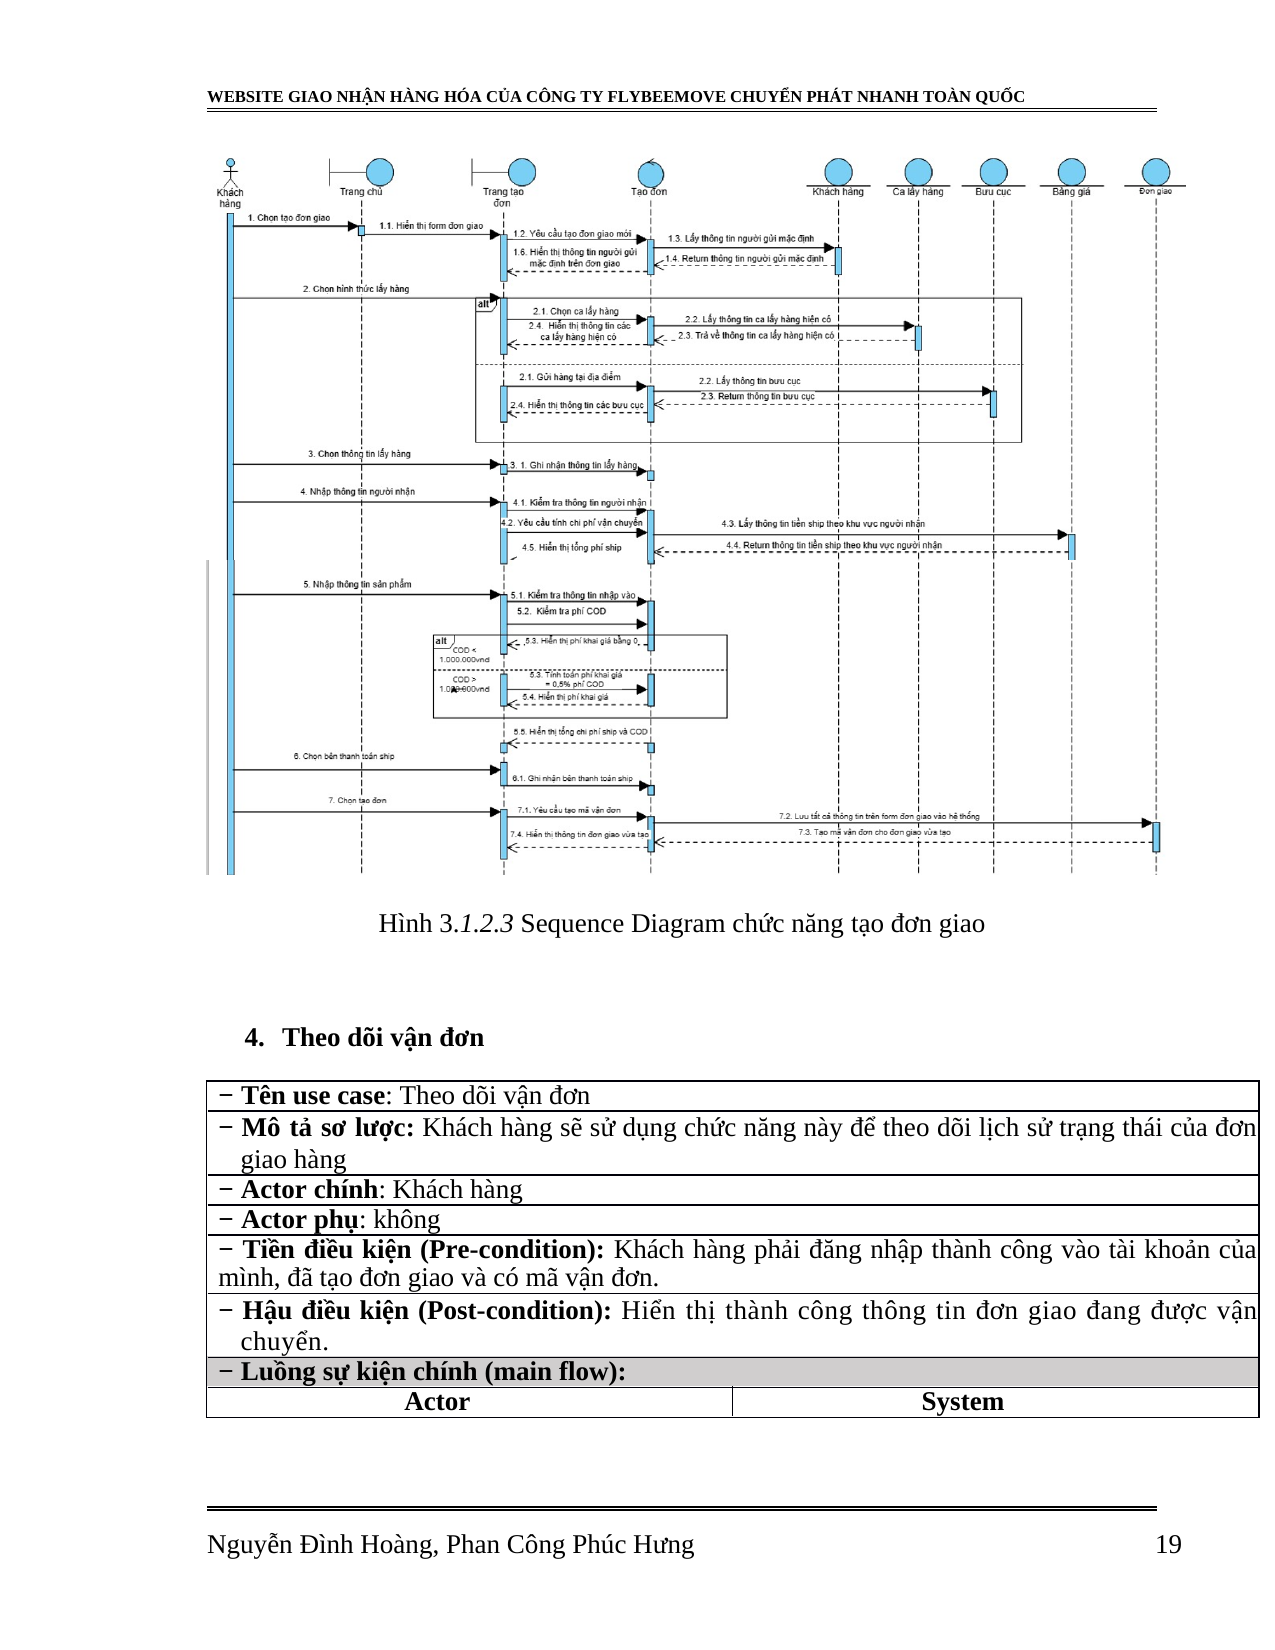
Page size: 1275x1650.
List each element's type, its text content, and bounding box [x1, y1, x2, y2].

table_header − Tên use case: Theo dõi vận đơn [207, 1082, 1258, 1110]
table_cell − Luồng sự kiện chính (main flow): [207, 1358, 1258, 1386]
table_cell − Actor chính: Khách hàng [207, 1175, 1258, 1204]
text Hình 3.1.2.3 Sequence Diagram chức năng tạo đơn giao [207, 907, 1157, 938]
table_cell − Tiền điều kiện (Pre-condition): Khách hàng phải đăng nhập thành công vào tài khoản của mình, đã tạo đơn giao và có mã vận đơn. [207, 1235, 1258, 1292]
table_cell − Hậu điều kiện (Post-condition): Hiển thị thành công thông tin đơn giao đang được vận chuyển. [207, 1294, 1258, 1356]
table_cell − Mô tả sơ lược: Khách hàng sẽ sử dụng chức năng này để theo dõi lịch sử trạng thái của đơn giao hàng [207, 1111, 1258, 1174]
subtitle Theo dõi vận đơn [244, 1021, 1157, 1052]
table_cell System [733, 1388, 1258, 1416]
picture [206, 147, 1191, 875]
table_cell − Actor phụ: không [207, 1205, 1258, 1234]
table_cell Actor [207, 1388, 732, 1416]
